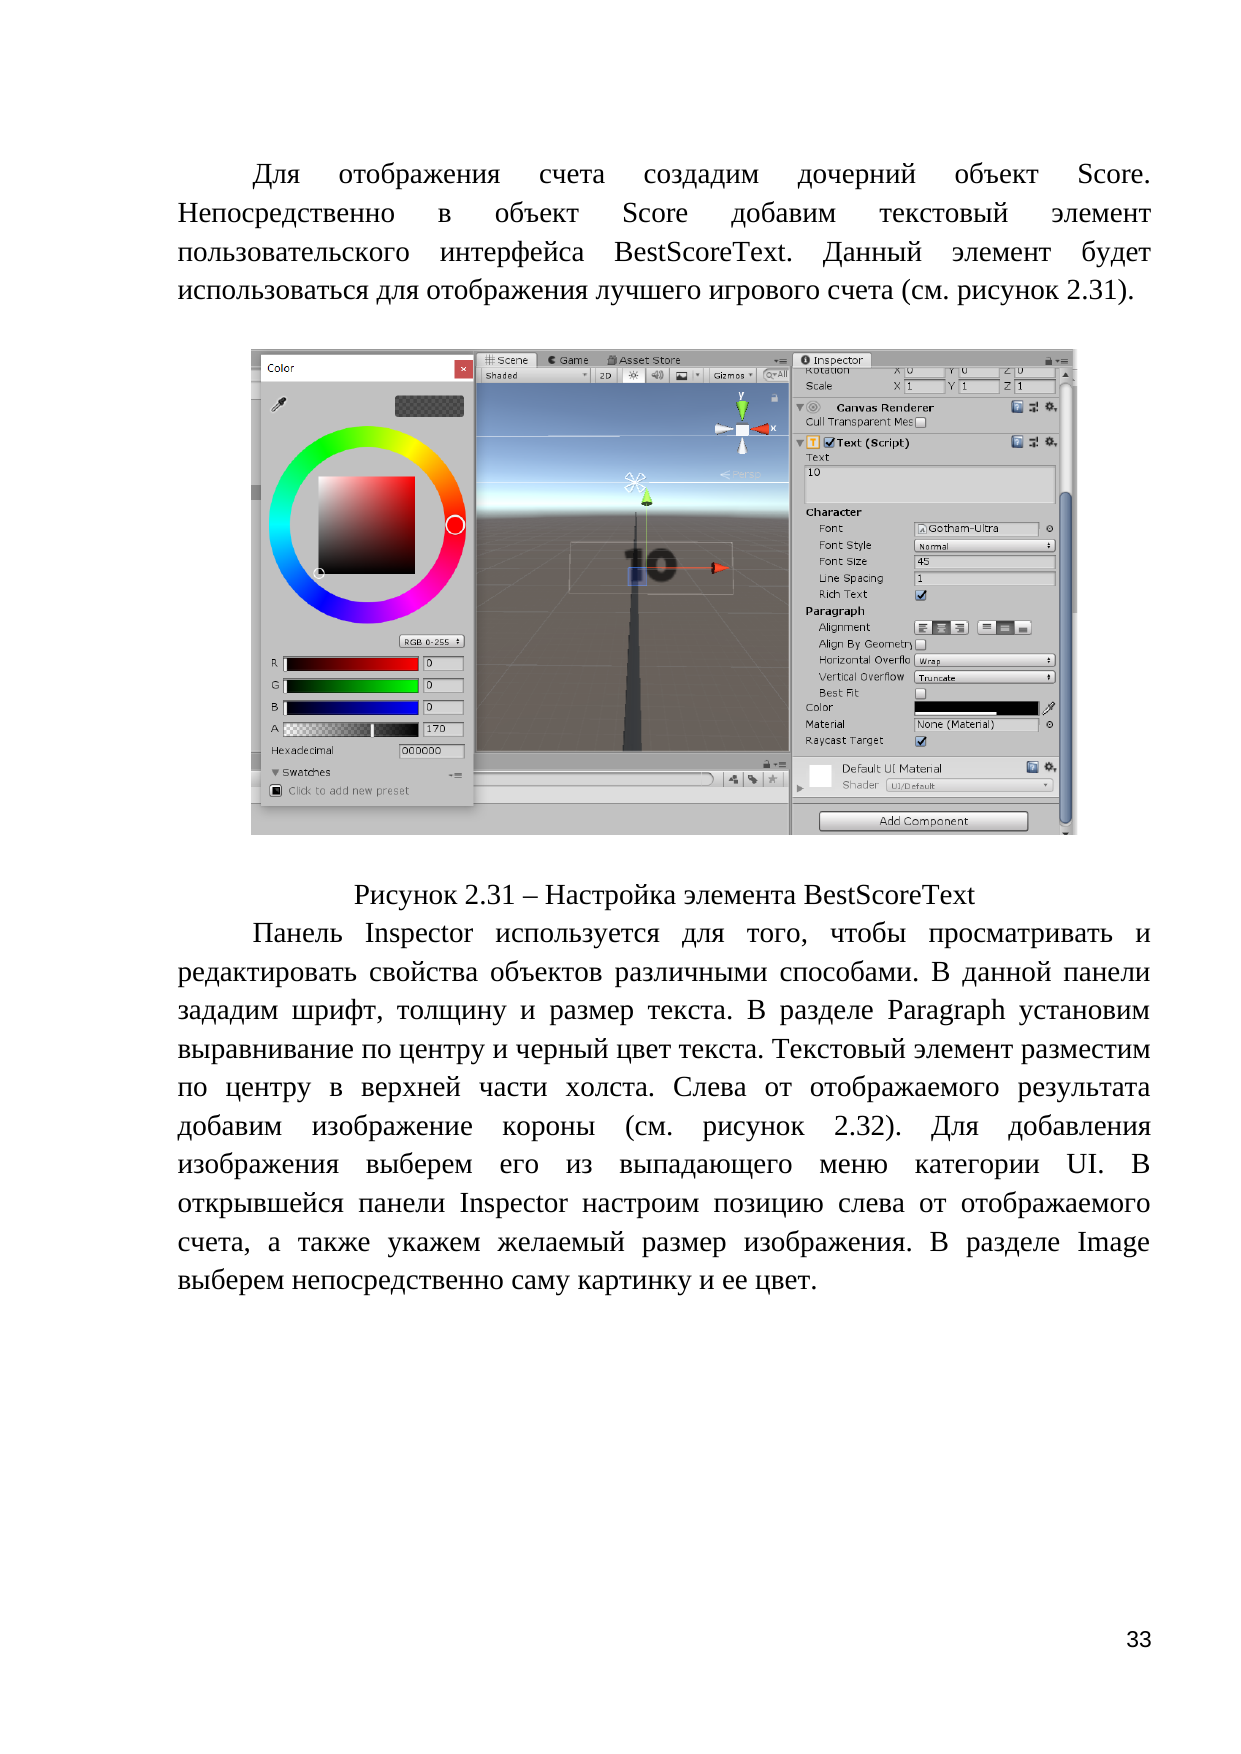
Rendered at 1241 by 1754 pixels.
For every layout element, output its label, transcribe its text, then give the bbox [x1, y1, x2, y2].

text Панель Inspector используется для того, чтобы просматривать и редактировать свойства объектов различными способами. В данной панели зададим шрифт, толщину и размер текста. В разделе Paragraph установим выравнивание по центру и черный цвет текста. Текстовый элемент разместим по центру в верхней части холста. Слева от отображаемого результата добавим изображение короны (см. рисунок 2.32). Для добавления изображения выберем его из выпадающего меню категории UI. В открывшейся панели Inspector настроим позицию слева от отображаемого счета, а также укажем желаемый размер изображения. В разделе Image выберем непосредственно саму картинку и ее цвет. [177, 915, 1152, 1296]
text Для отображения счета создадим дочерний объект Score. Непосредственно в объект Score добавим текстовый элемент пользовательского интерфейса BestScoreText. Данный элемент будет использоваться для отображения лучшего игрового счета (см. рисунок 2.31). [177, 157, 1152, 306]
text Рисунок 2.31 – Настройка элемента BestScoreText [177, 877, 1152, 910]
picture [251, 349, 1078, 835]
